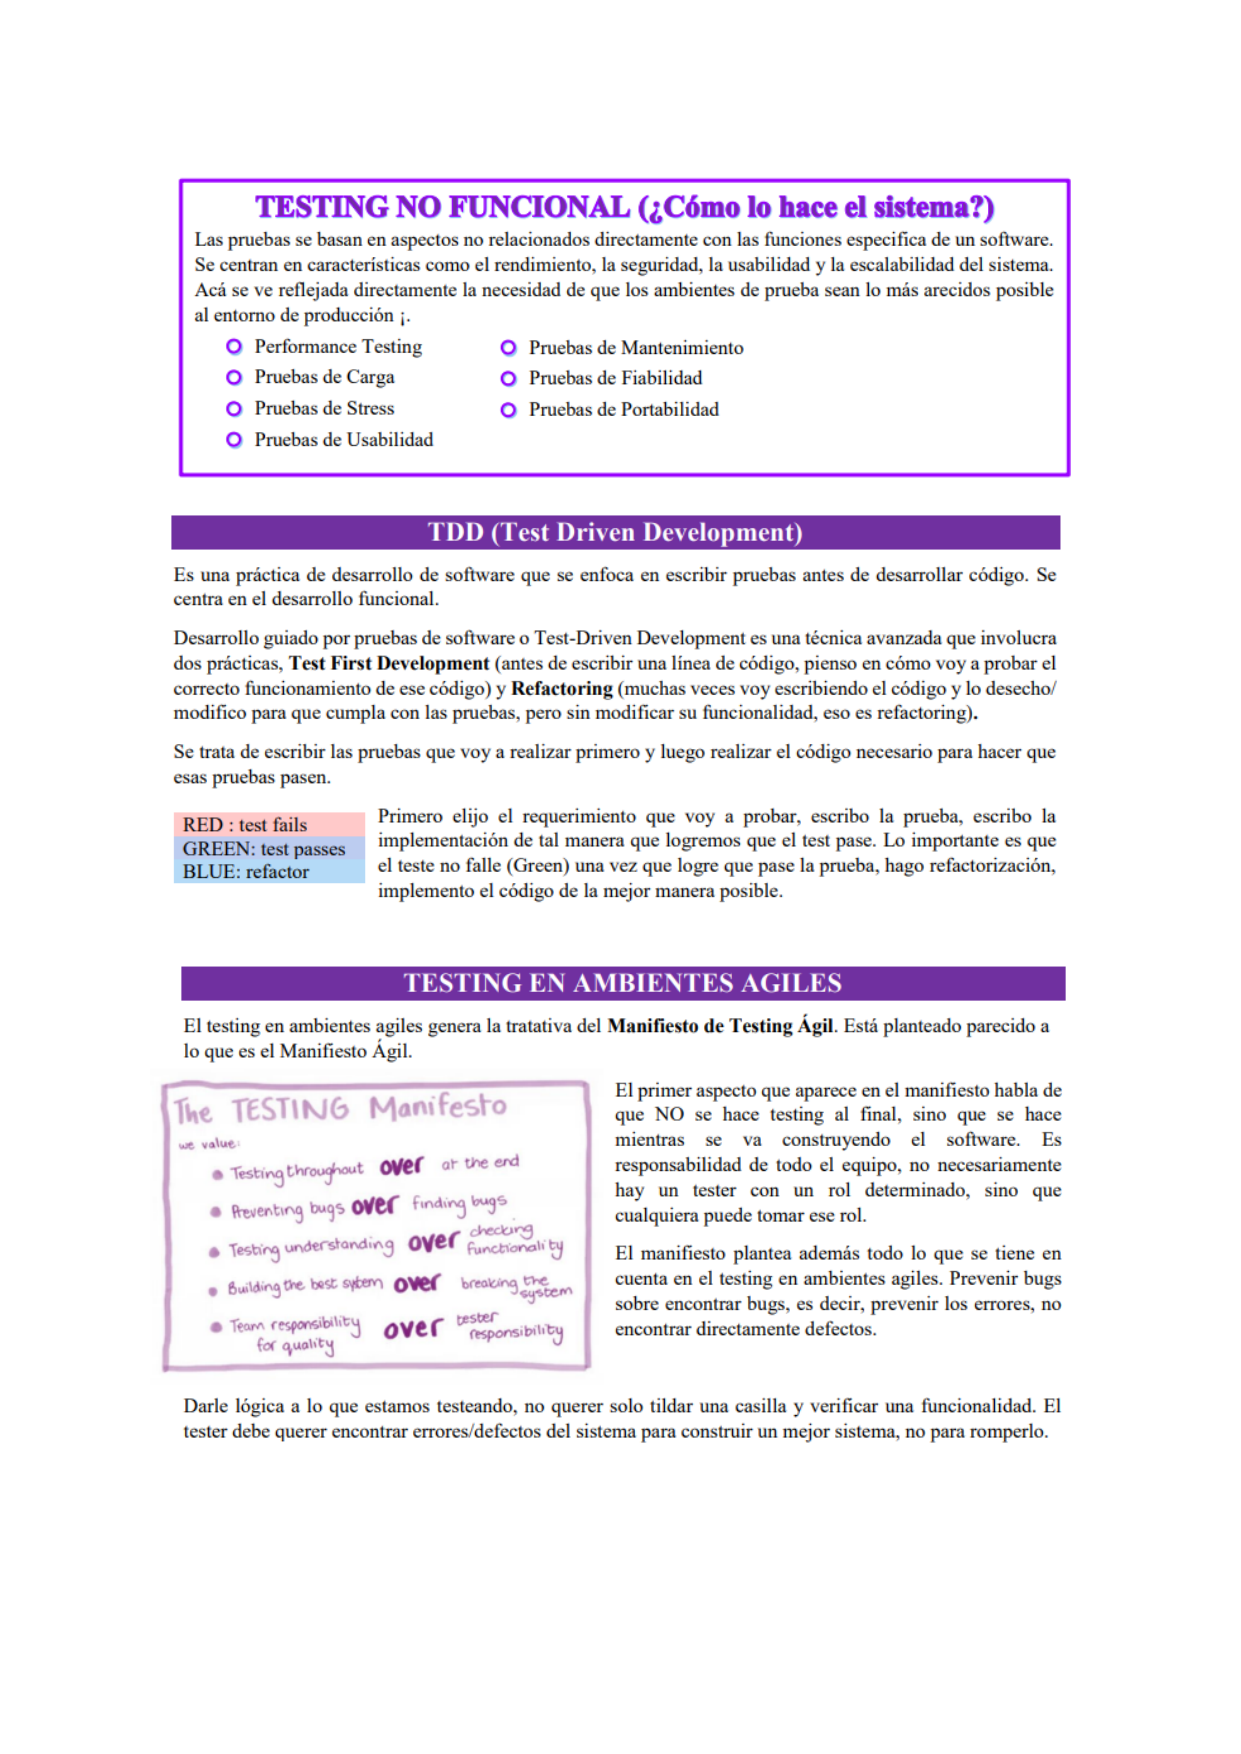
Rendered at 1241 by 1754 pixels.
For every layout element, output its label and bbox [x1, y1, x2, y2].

picture [150, 150, 1091, 484]
picture [150, 508, 1091, 925]
picture [150, 950, 1091, 1463]
